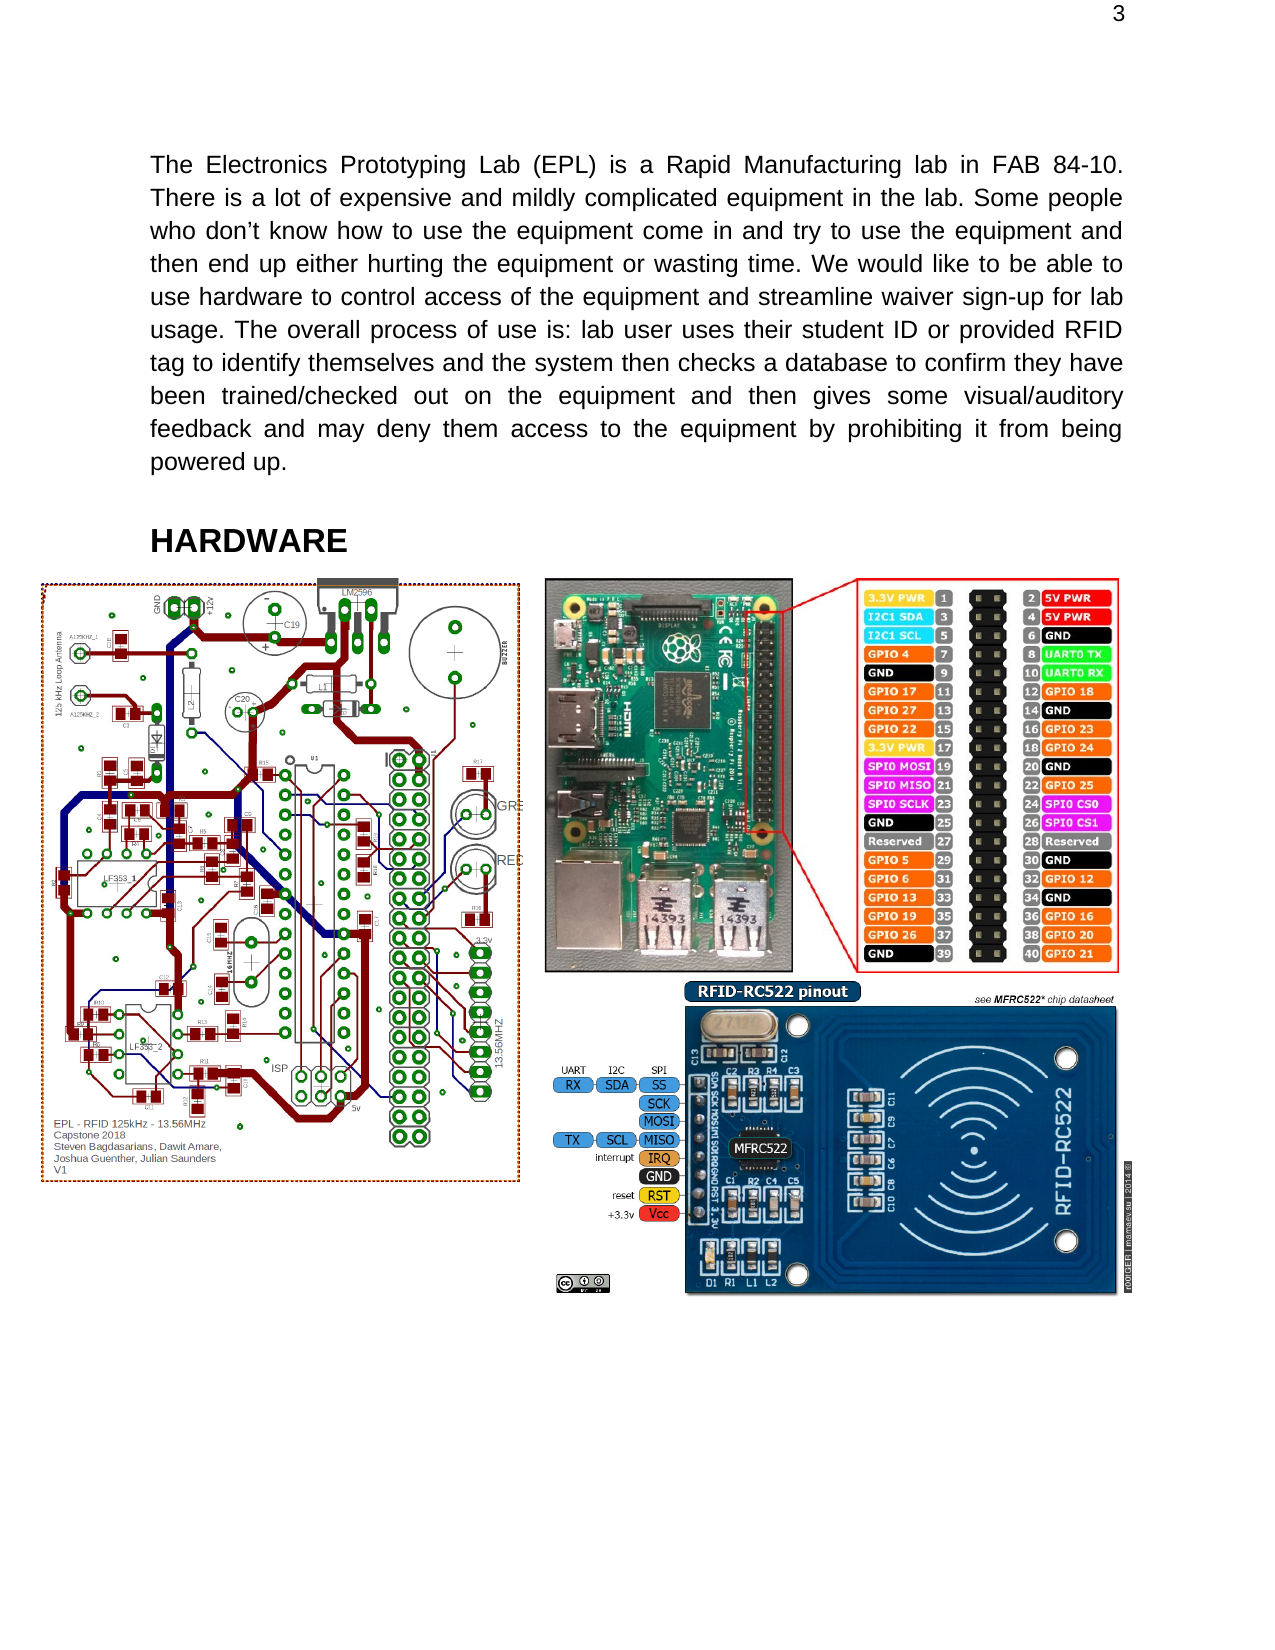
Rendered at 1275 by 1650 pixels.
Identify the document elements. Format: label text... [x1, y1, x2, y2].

text The Electronics Prototyping Lab (EPL) is a Rapid Manufacturing lab in FAB 84-10. There is a lot of expensive and mildly complicated equipment in the lab. Some people who don’t know how to use the equipment come in and try to use the equipment and then end up either hurting the equipment or wasting time. We would like to be able to use hardware to control access of the equipment and streamline waiver sign-up for lab usage. The overall process of use is: lab user uses their student ID or provided RFID tag to identify themselves and the system then checks a database to confirm they have been trained/checked out on the equipment and then gives some visual/auditory feedback and may deny them access to the equipment by prohibiting it from being powered up. [150, 150, 1125, 476]
table_header [28, 568, 533, 1317]
picture [544, 578, 1119, 973]
picture [37, 578, 523, 1186]
picture [544, 976, 1138, 1303]
table_header [535, 568, 1248, 1317]
text HARDWARE [150, 521, 1125, 560]
